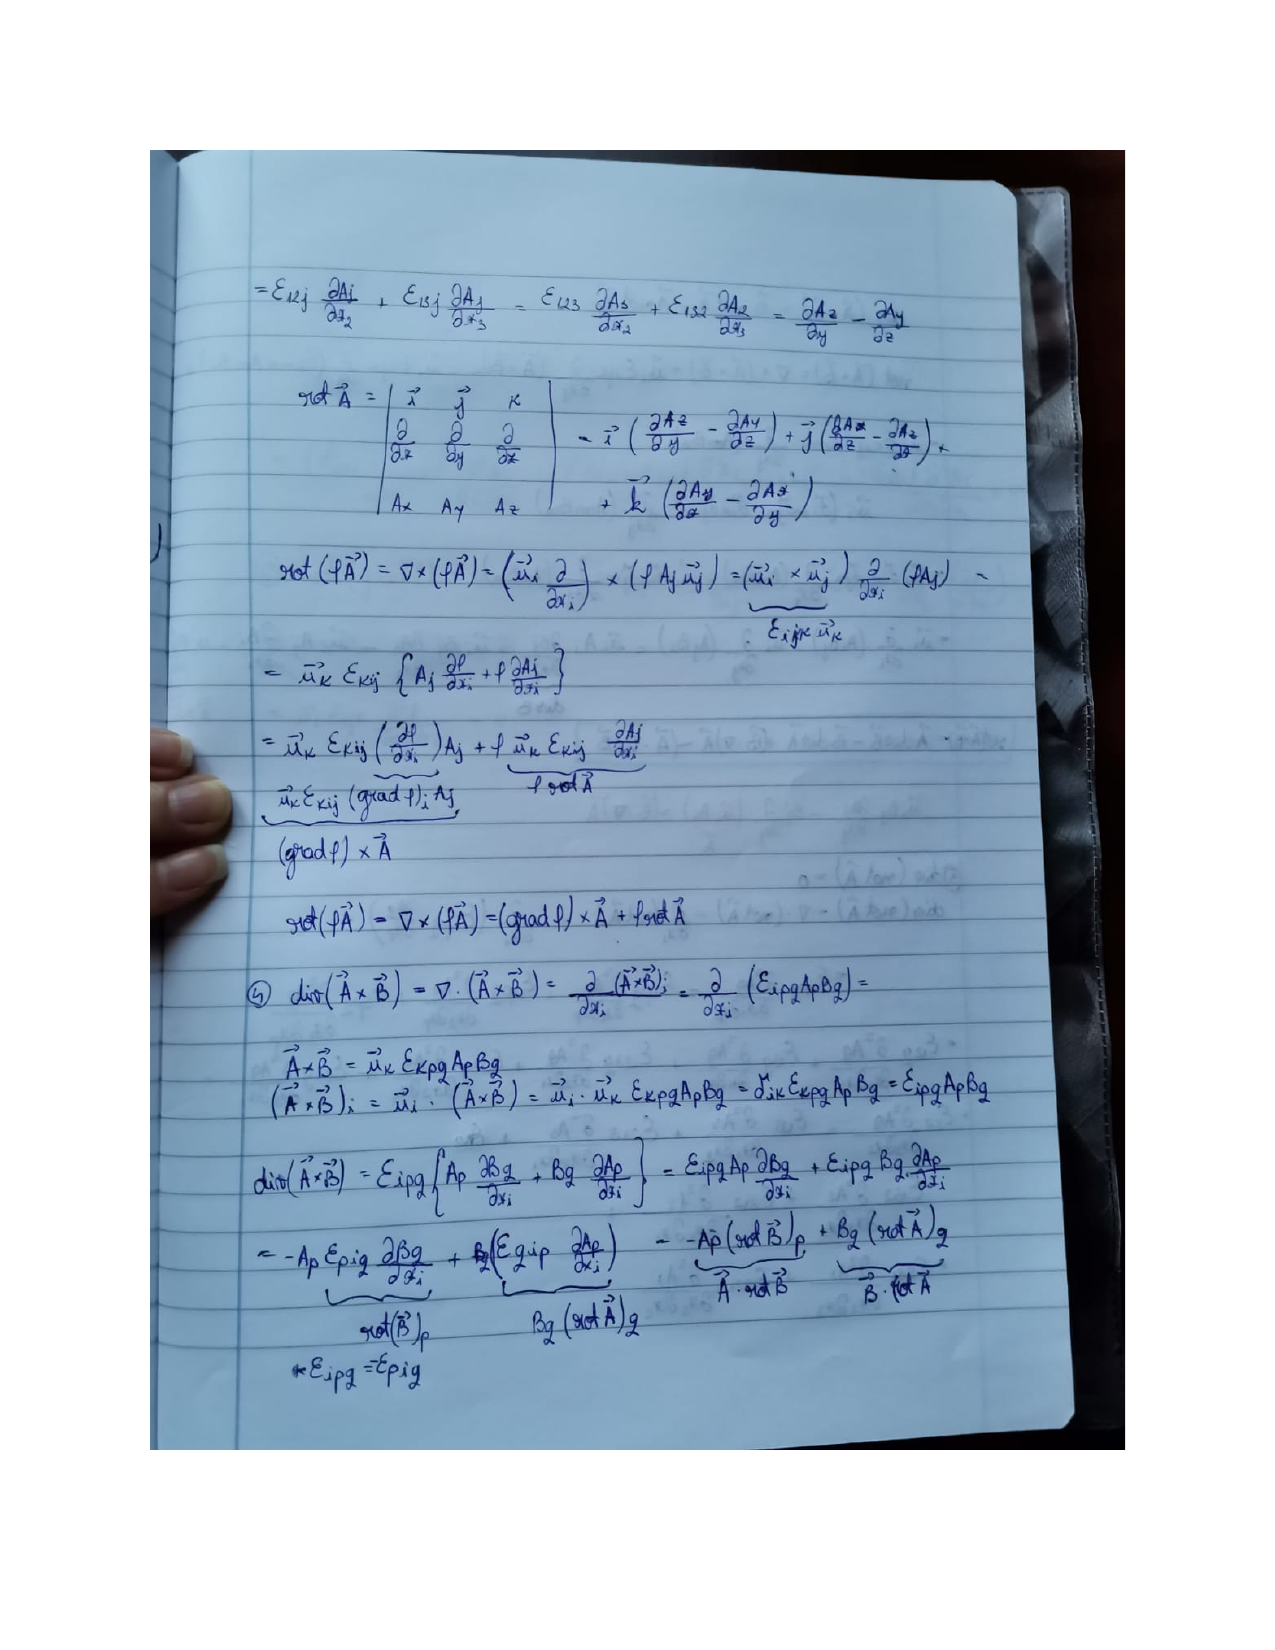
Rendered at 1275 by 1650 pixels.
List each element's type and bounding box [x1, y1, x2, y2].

picture [150, 150, 1125, 1450]
